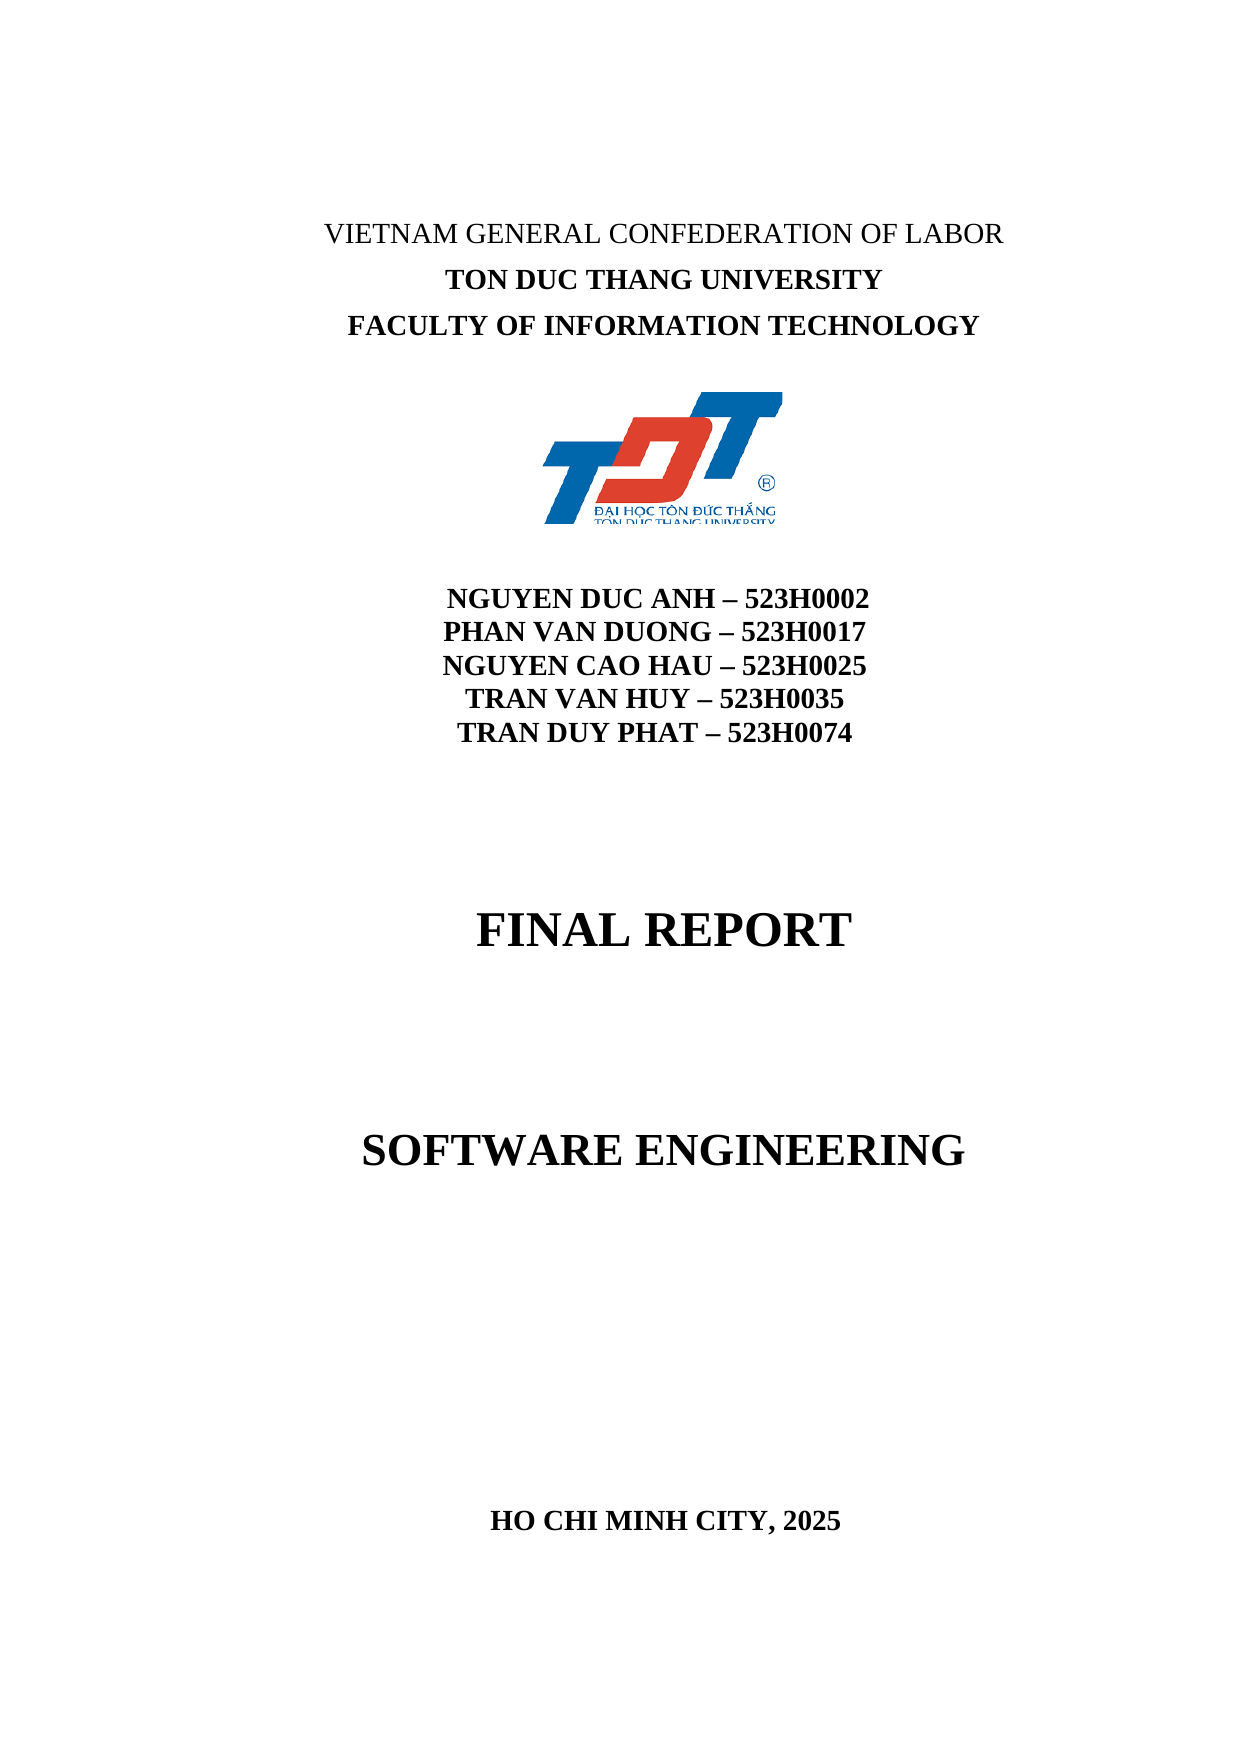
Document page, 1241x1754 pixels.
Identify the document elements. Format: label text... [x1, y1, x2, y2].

text NGUYEN CAO HAU – 523H0025 [192, 648, 1117, 682]
text TON DUC THANG UNIVERSITY [263, 262, 1065, 296]
picture [542, 392, 783, 524]
text TRAN VAN HUY – 523H0035 [192, 682, 1117, 715]
text NGUYEN DUC ANH – 523H0002 [192, 581, 1117, 614]
text FACULTY OF INFORMATION TECHNOLOGY [263, 308, 1065, 342]
text SOFTWARE ENGINEERING [253, 1123, 1074, 1175]
text HO CHI MINH CITY, 2025 [209, 1503, 1122, 1537]
text TRAN DUY PHAT – 523H0074 [192, 715, 1117, 749]
text PHAN VAN DUONG – 523H0017 [192, 614, 1117, 648]
text FINAL REPORT [263, 899, 1065, 957]
text VIETNAM GENERAL CONFEDERATION OF LABOR [263, 216, 1065, 250]
